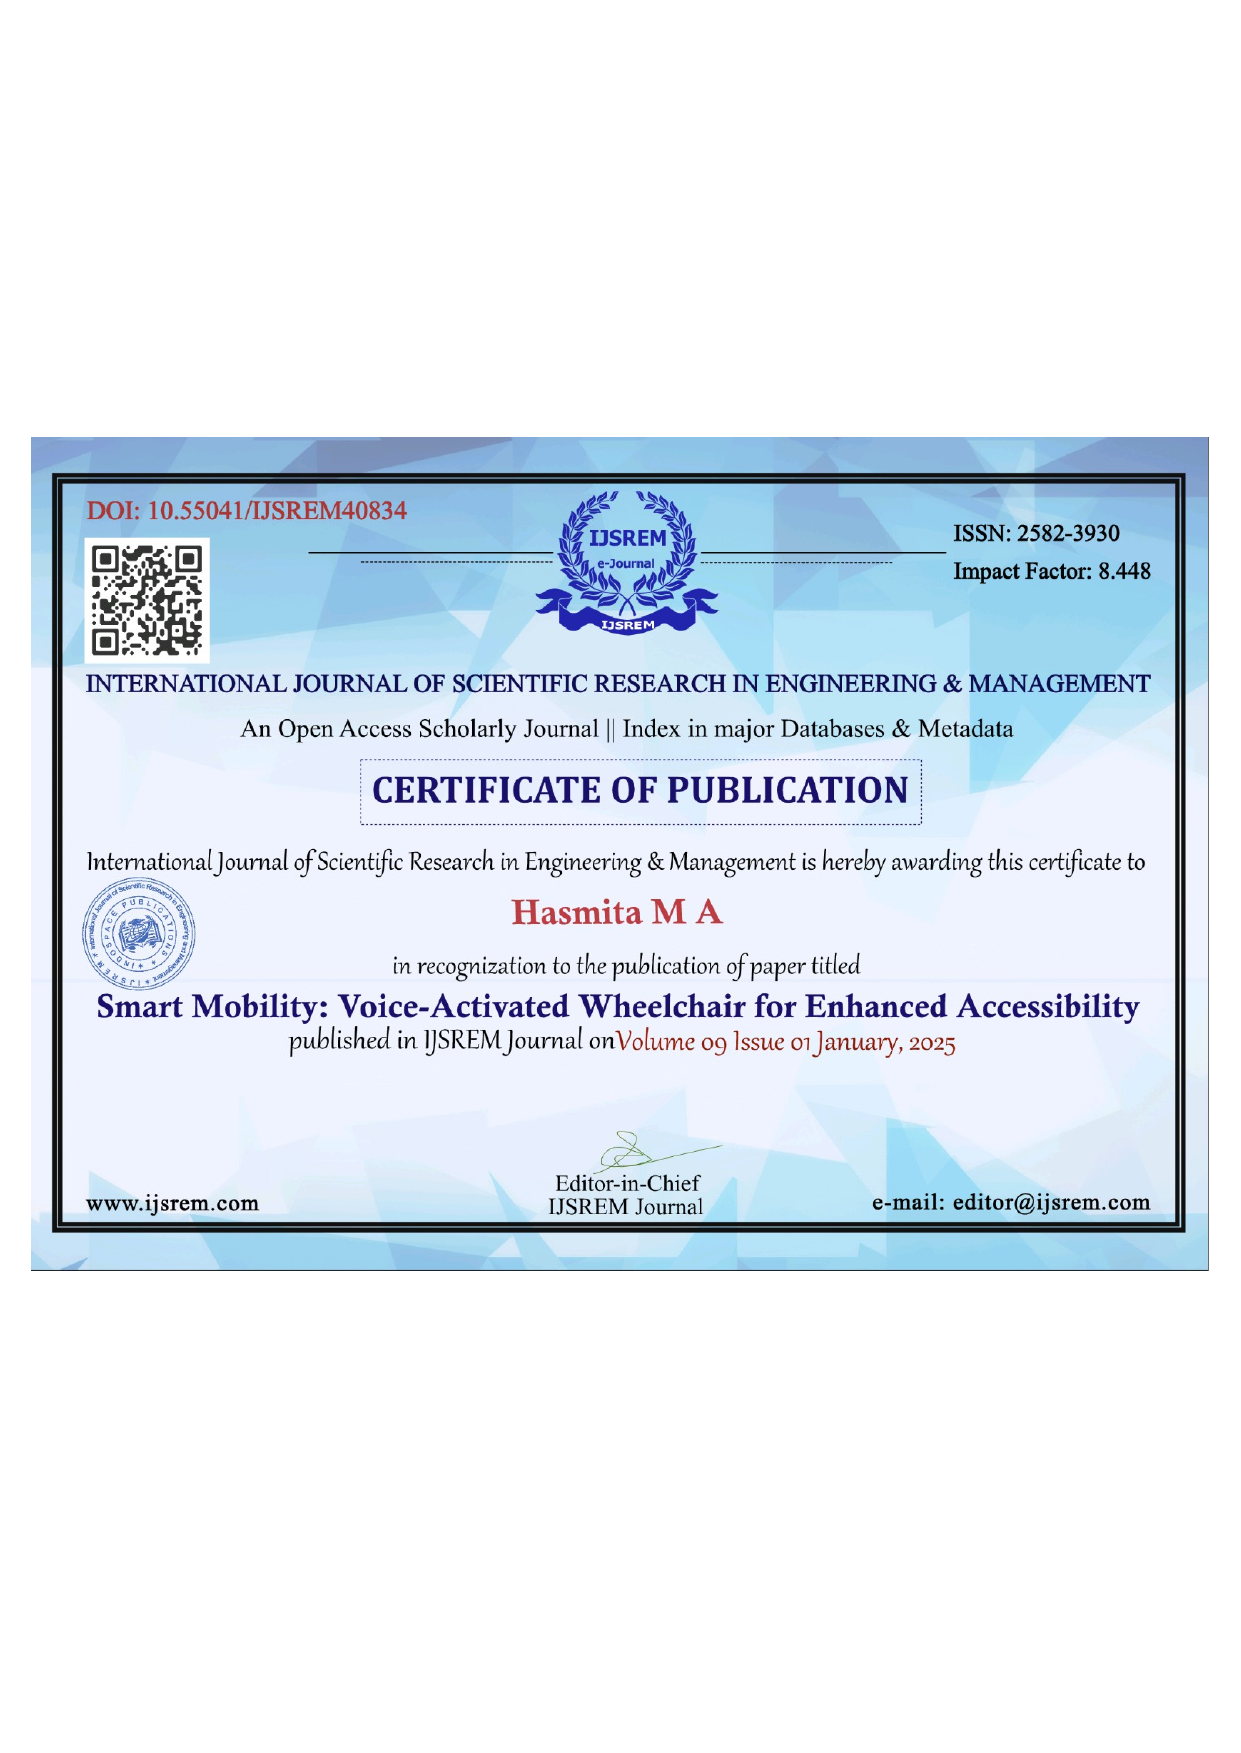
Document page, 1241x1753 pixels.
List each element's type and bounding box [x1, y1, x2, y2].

picture [31, 437, 1209, 1271]
